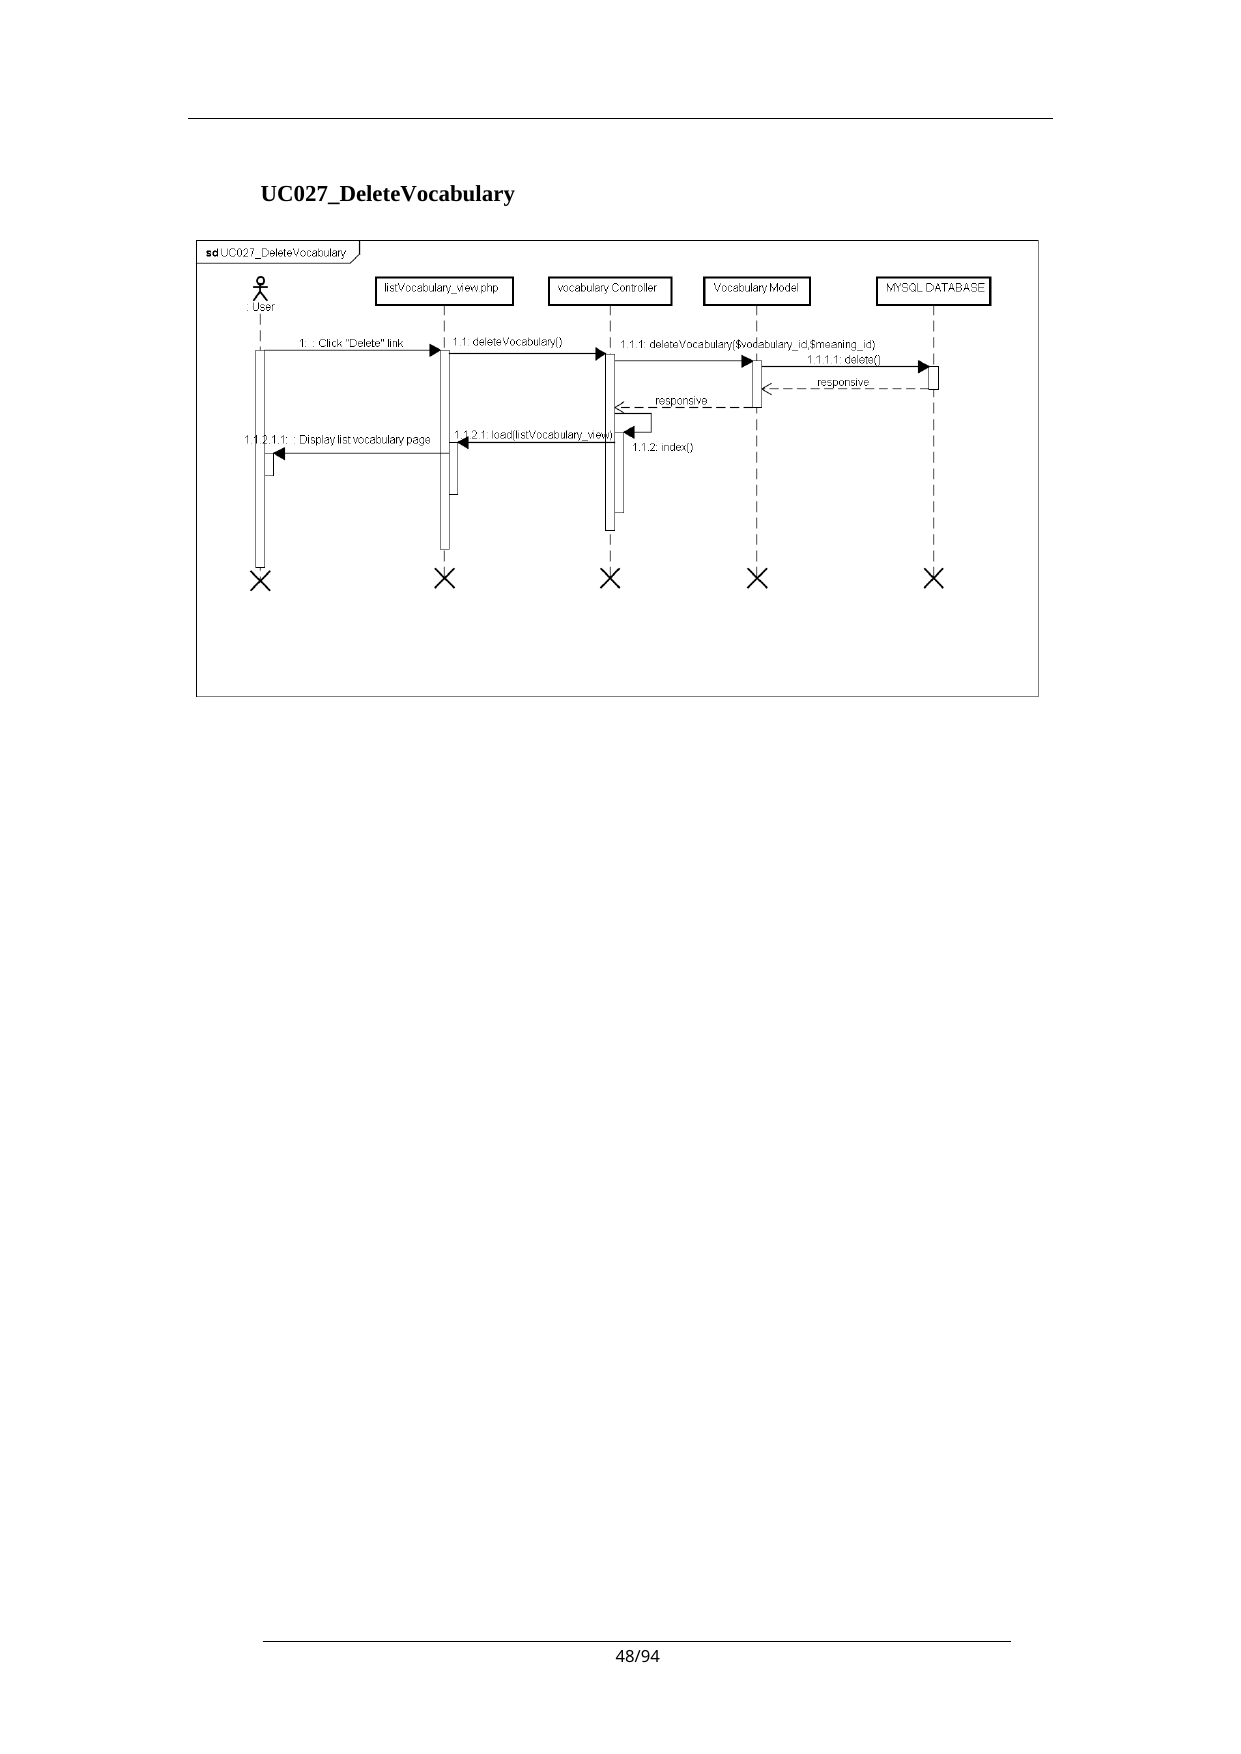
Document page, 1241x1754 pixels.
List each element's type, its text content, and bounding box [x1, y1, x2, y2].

picture [187, 232, 1047, 705]
subtitle UC027_DeleteVocabulary [187, 180, 1053, 206]
